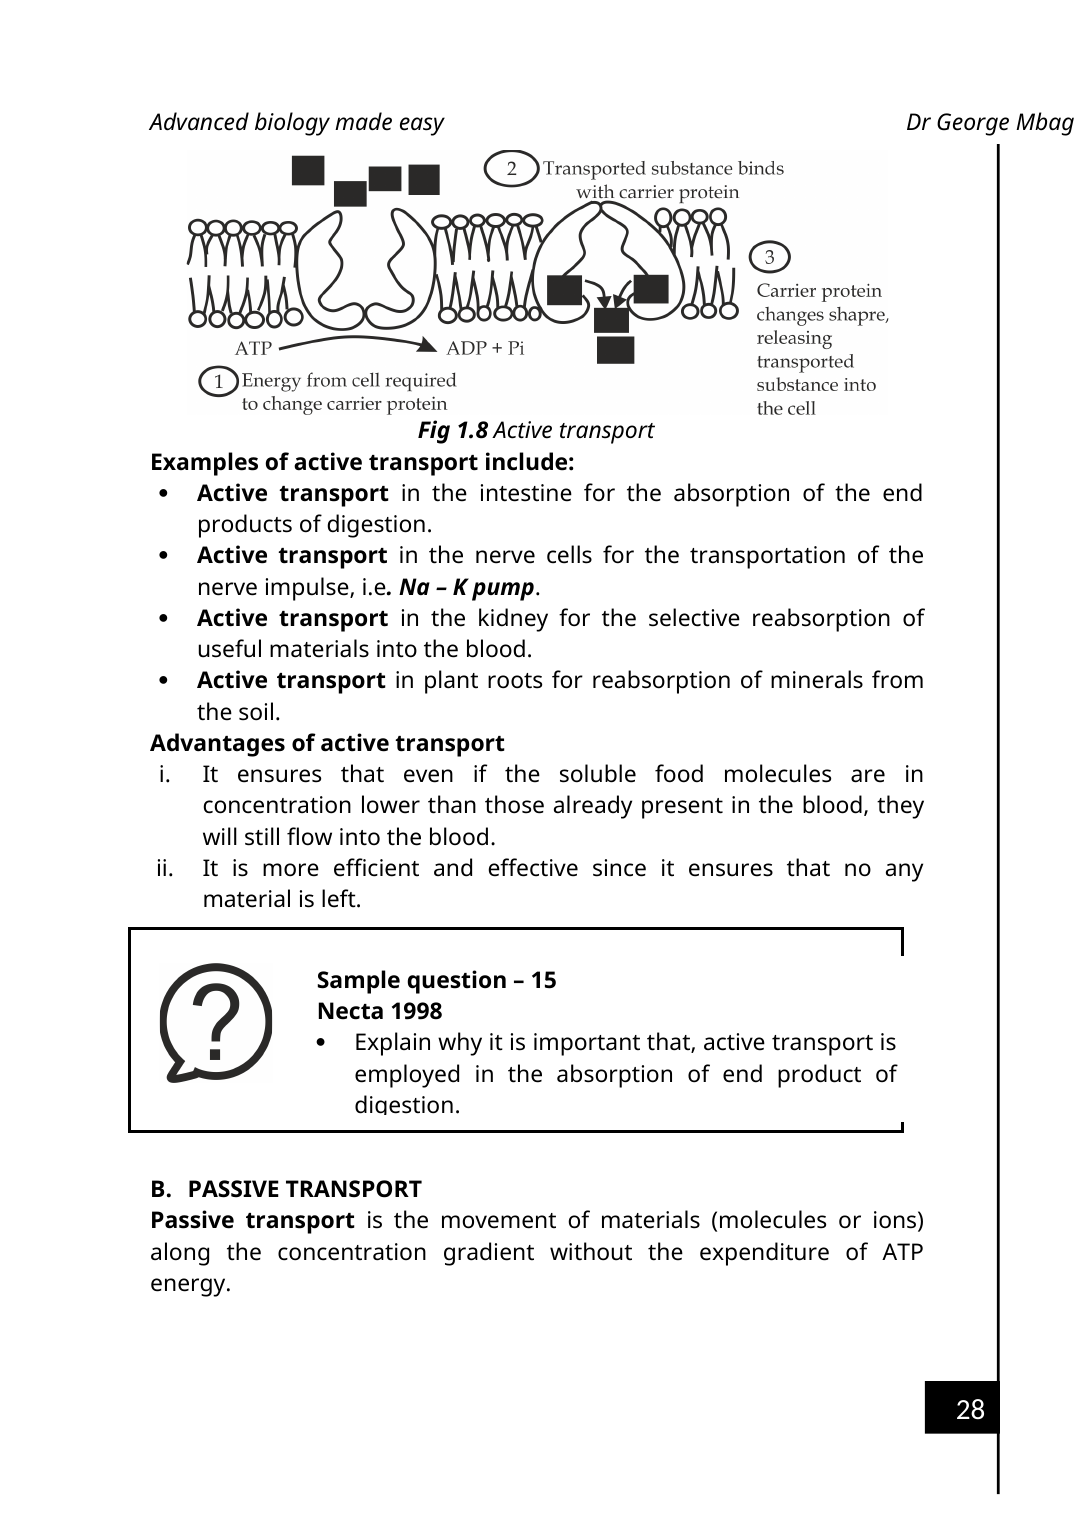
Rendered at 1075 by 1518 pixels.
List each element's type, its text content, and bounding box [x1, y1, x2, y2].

list Active transport in the kidney for the selective reabsorption of useful materials into the blood. [159, 602, 925, 664]
list It ensures that even if the soluble food molecules are in concentration lower than those already present in the blood, they will still flow into the blood. [165, 758, 925, 852]
text Advantages of active transport [150, 727, 925, 758]
picture [159, 963, 273, 1083]
list Active transport in plant roots for reabsorption of minerals from the soil. [159, 664, 925, 727]
text Fig 1.8 Active transport [150, 414, 925, 446]
text Examples of active transport include: [150, 446, 925, 477]
picture [186, 150, 889, 415]
list Active transport in the intestine for the absorption of the end products of digestion. [159, 477, 925, 539]
list It is more efficient and effective since it ensures that no any material is left. [165, 852, 925, 914]
list Active transport in the nerve cells for the transportation of the nerve impulse, i.e. Na – K pump. [159, 539, 925, 602]
list PASSIVE TRANSPORT [150, 1173, 925, 1204]
text Passive transport is the movement of materials (molecules or ions) along the concentration gradient without the expenditure of ATP energy. [150, 1204, 925, 1298]
